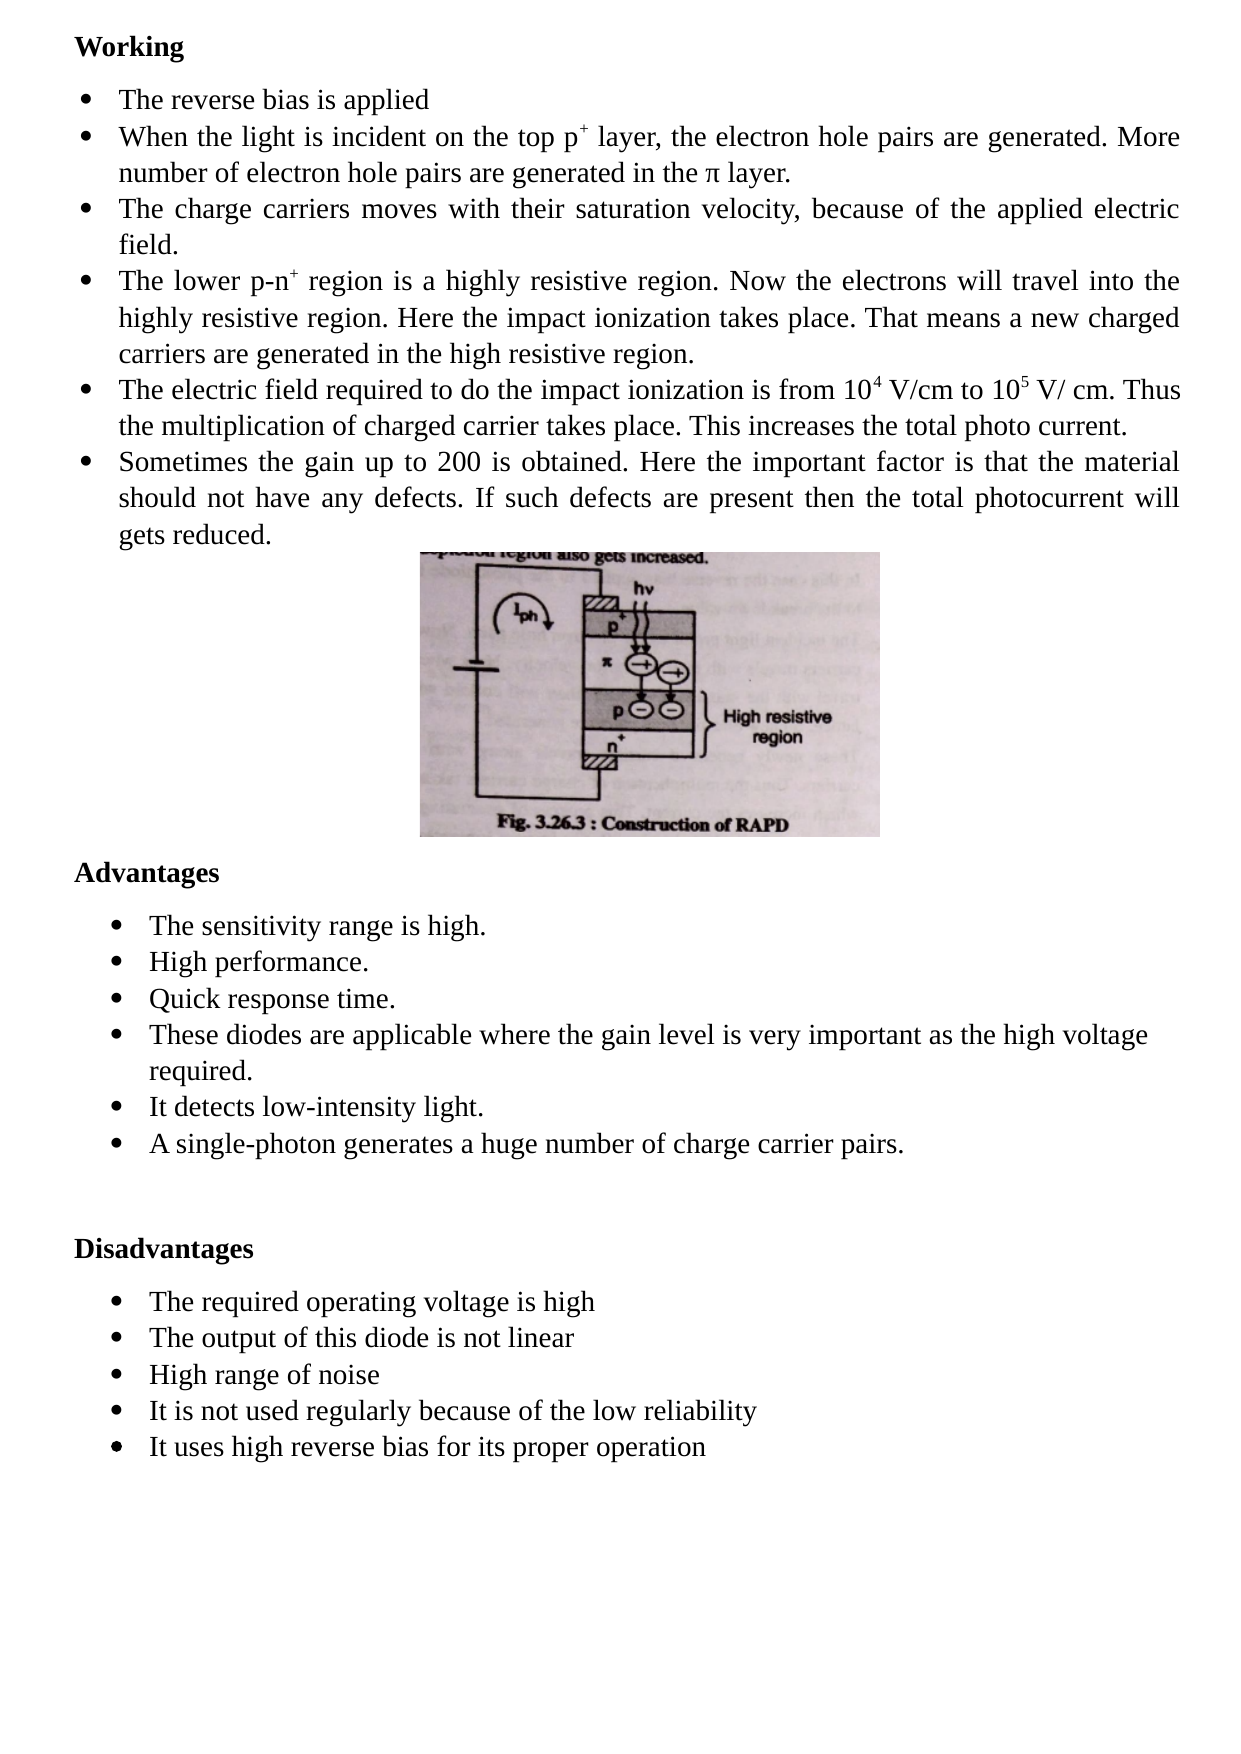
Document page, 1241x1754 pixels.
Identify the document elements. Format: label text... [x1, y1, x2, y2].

list The required operating voltage is high [111, 1284, 1181, 1318]
list It is not used regularly because of the low reliability [111, 1393, 1181, 1427]
list The sensitivity range is high. [111, 908, 1181, 942]
text Working [74, 29, 1181, 63]
list It detects low-intensity light. [111, 1089, 1181, 1123]
list The output of this diode is not linear [111, 1321, 1181, 1354]
list These diodes are applicable where the gain level is very important as the high voltage required. [111, 1017, 1181, 1087]
list The charge carriers moves with their saturation velocity, because of the applied electric field. [81, 191, 1181, 261]
list When the light is incident on the top p+ layer, the electron hole pairs are generated. More number of electron hole pairs are generated in the π layer. [81, 119, 1181, 188]
list The lower p-n+ region is a highly resistive region. Now the electrons will travel into the highly resistive region. Here the impact ionization takes place. That means a new charged carriers are generated in the high resistive region. [81, 263, 1181, 369]
list High performance. [111, 944, 1181, 978]
list High range of noise [111, 1357, 1181, 1390]
list Sometimes the gain up to 200 is obtained. Here the important factor is that the material should not have any defects. If such defects are present then the total photocurrent will gets reduced. [81, 444, 1181, 550]
list Quick response time. [111, 981, 1181, 1014]
picture [419, 552, 880, 837]
list It uses high reverse bias for its proper operation [111, 1429, 1181, 1463]
list The reverse bias is applied [81, 82, 1181, 116]
list A single-photon generates a huge number of charge carrier pairs. [111, 1126, 1181, 1159]
text Disadvantages [74, 1231, 1181, 1265]
text Advantages [74, 856, 1181, 889]
list The electric field required to do the impact ionization is from 104 V/cm to 105 V/ cm. Thus the multiplication of charged carrier takes place. This increases the total photo current. [81, 372, 1181, 442]
